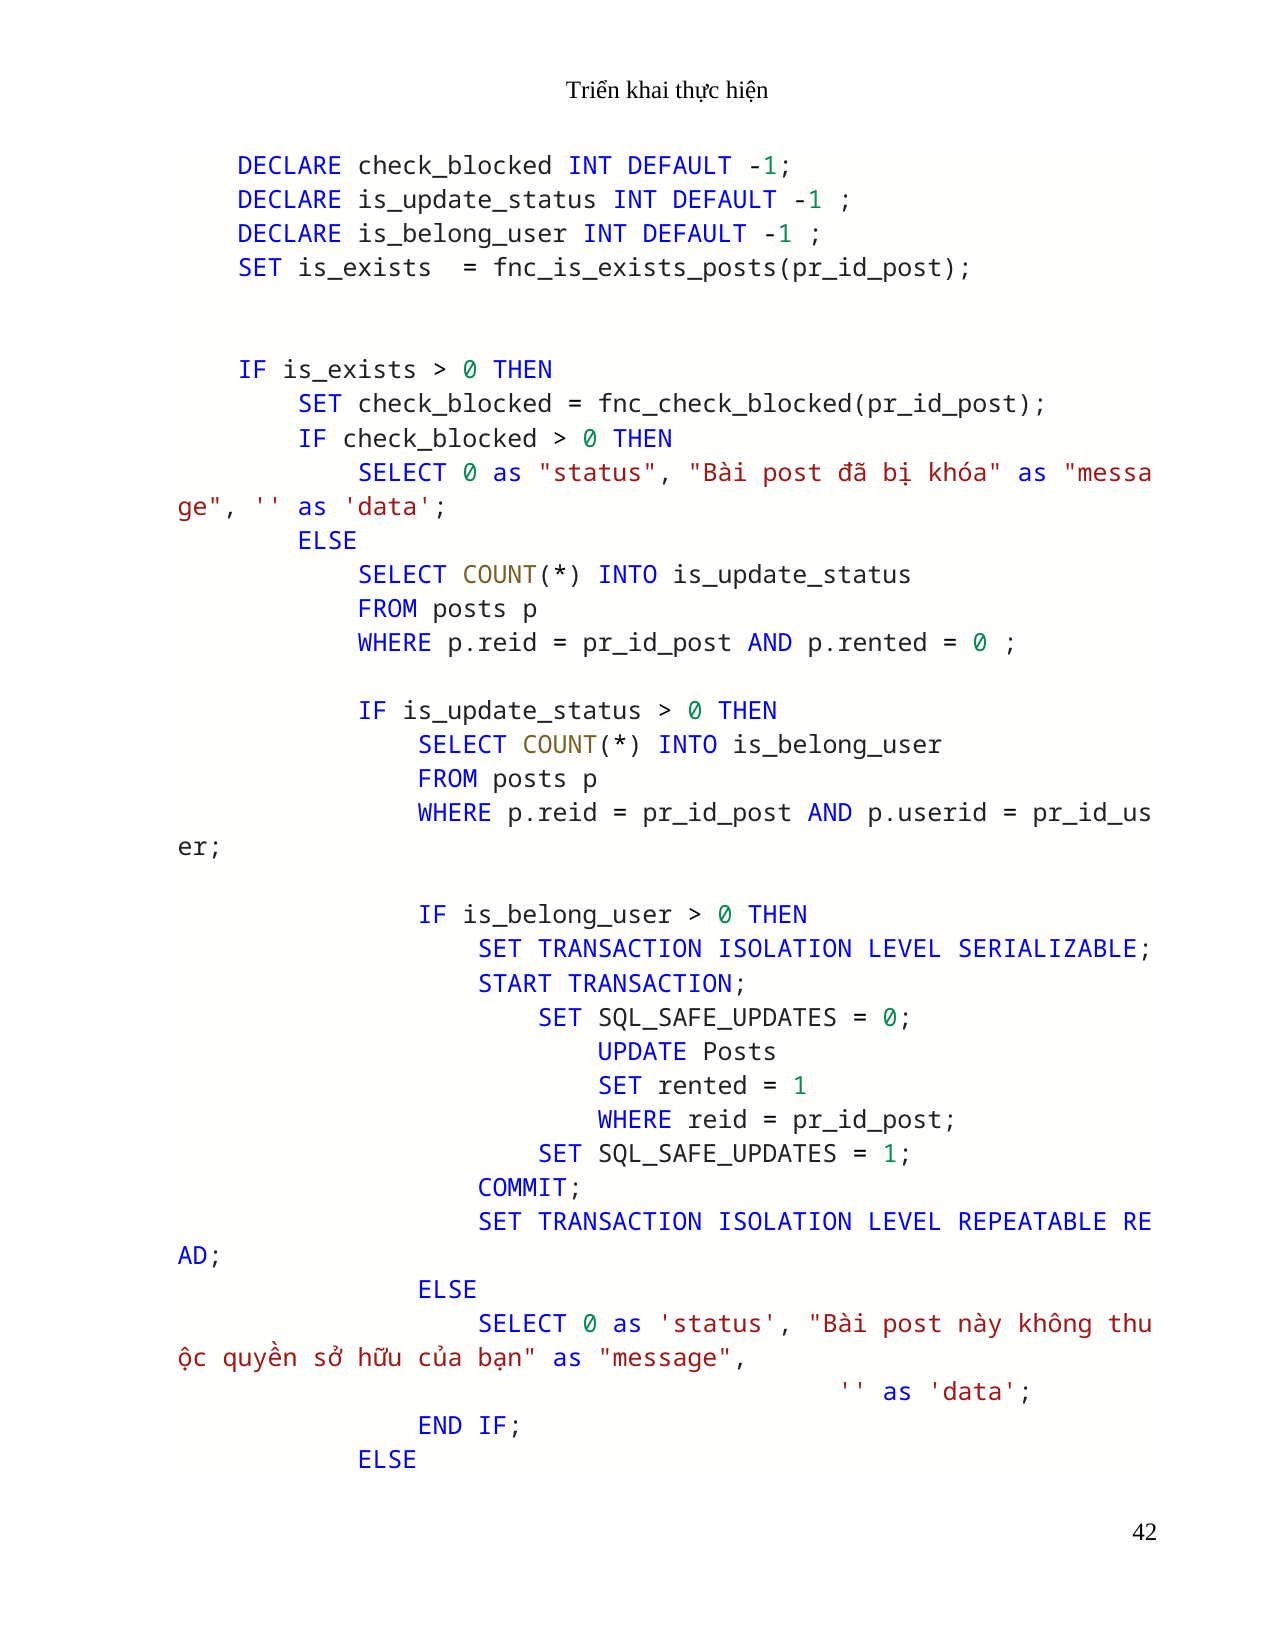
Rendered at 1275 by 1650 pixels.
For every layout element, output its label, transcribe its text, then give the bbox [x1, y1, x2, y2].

text SELECT COUNT(*) INTO is_update_status [177, 556, 1157, 591]
text COMMIT; [177, 1169, 1157, 1204]
text SET rented = 1 [177, 1067, 1157, 1101]
text DECLARE is_belong_user INT DEFAULT -1 ; [177, 216, 1157, 250]
text SET check_blocked = fnc_check_blocked(pr_id_post); [177, 386, 1157, 420]
text SELECT COUNT(*) INTO is_belong_user [177, 727, 1157, 761]
text FROM posts p [177, 591, 1157, 624]
text FROM posts p [177, 761, 1157, 795]
text SET TRANSACTION ISOLATION LEVEL SERIALIZABLE; [177, 931, 1157, 965]
text SET TRANSACTION ISOLATION LEVEL REPEATABLE READ; [177, 1204, 1157, 1272]
text SET SQL_SAFE_UPDATES = 0; [177, 999, 1157, 1033]
text SELECT 0 as "status", "Bài post đã bị khóa" as "message", '' as 'data'; [177, 454, 1157, 522]
text DECLARE check_blocked INT DEFAULT -1; [177, 148, 1157, 182]
text '' as 'data'; [177, 1374, 1157, 1408]
text WHERE p.reid = pr_id_post AND p.userid = pr_id_user; [177, 795, 1157, 863]
text IF is_belong_user > 0 THEN [177, 897, 1157, 931]
text IF is_exists > 0 THEN [177, 352, 1157, 386]
text WHERE reid = pr_id_post; [177, 1101, 1157, 1136]
text ELSE [177, 1442, 1157, 1476]
text DECLARE is_update_status INT DEFAULT -1 ; [177, 182, 1157, 216]
text SET SQL_SAFE_UPDATES = 1; [177, 1136, 1157, 1169]
text UPDATE Posts [177, 1033, 1157, 1067]
text WHERE p.reid = pr_id_post AND p.rented = 0 ; [177, 624, 1157, 659]
text START TRANSACTION; [177, 965, 1157, 999]
text IF check_blocked > 0 THEN [177, 420, 1157, 454]
text ELSE [177, 522, 1157, 556]
text END IF; [177, 1408, 1157, 1442]
text IF is_update_status > 0 THEN [177, 693, 1157, 727]
text ELSE [177, 1272, 1157, 1306]
text SELECT 0 as 'status', "Bài post này không thuộc quyền sở hữu của bạn" as "message", [177, 1306, 1157, 1374]
text SET is_exists = fnc_is_exists_posts(pr_id_post); [177, 250, 1157, 284]
